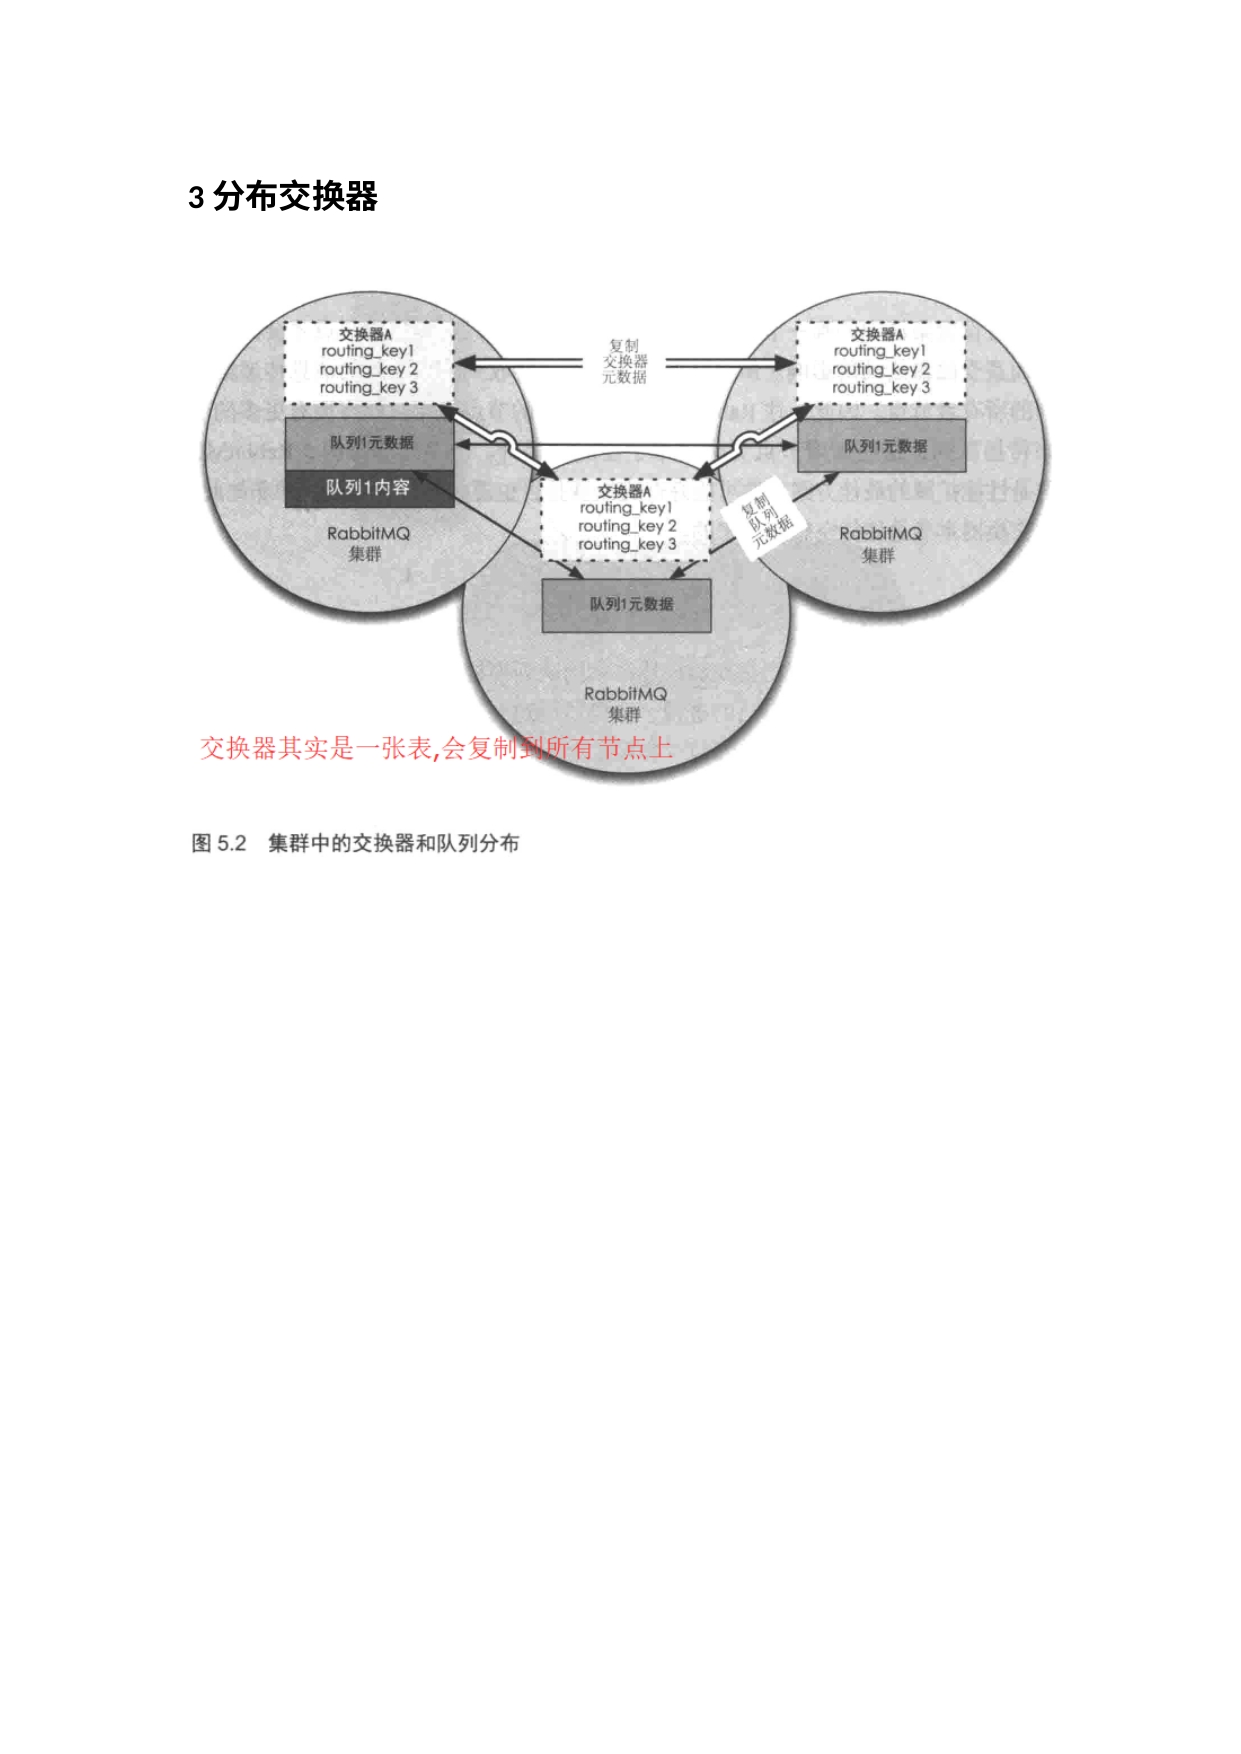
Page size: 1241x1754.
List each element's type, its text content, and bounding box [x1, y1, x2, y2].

picture [187, 288, 1053, 859]
subtitle 3 分布交换器 [187, 162, 1053, 227]
